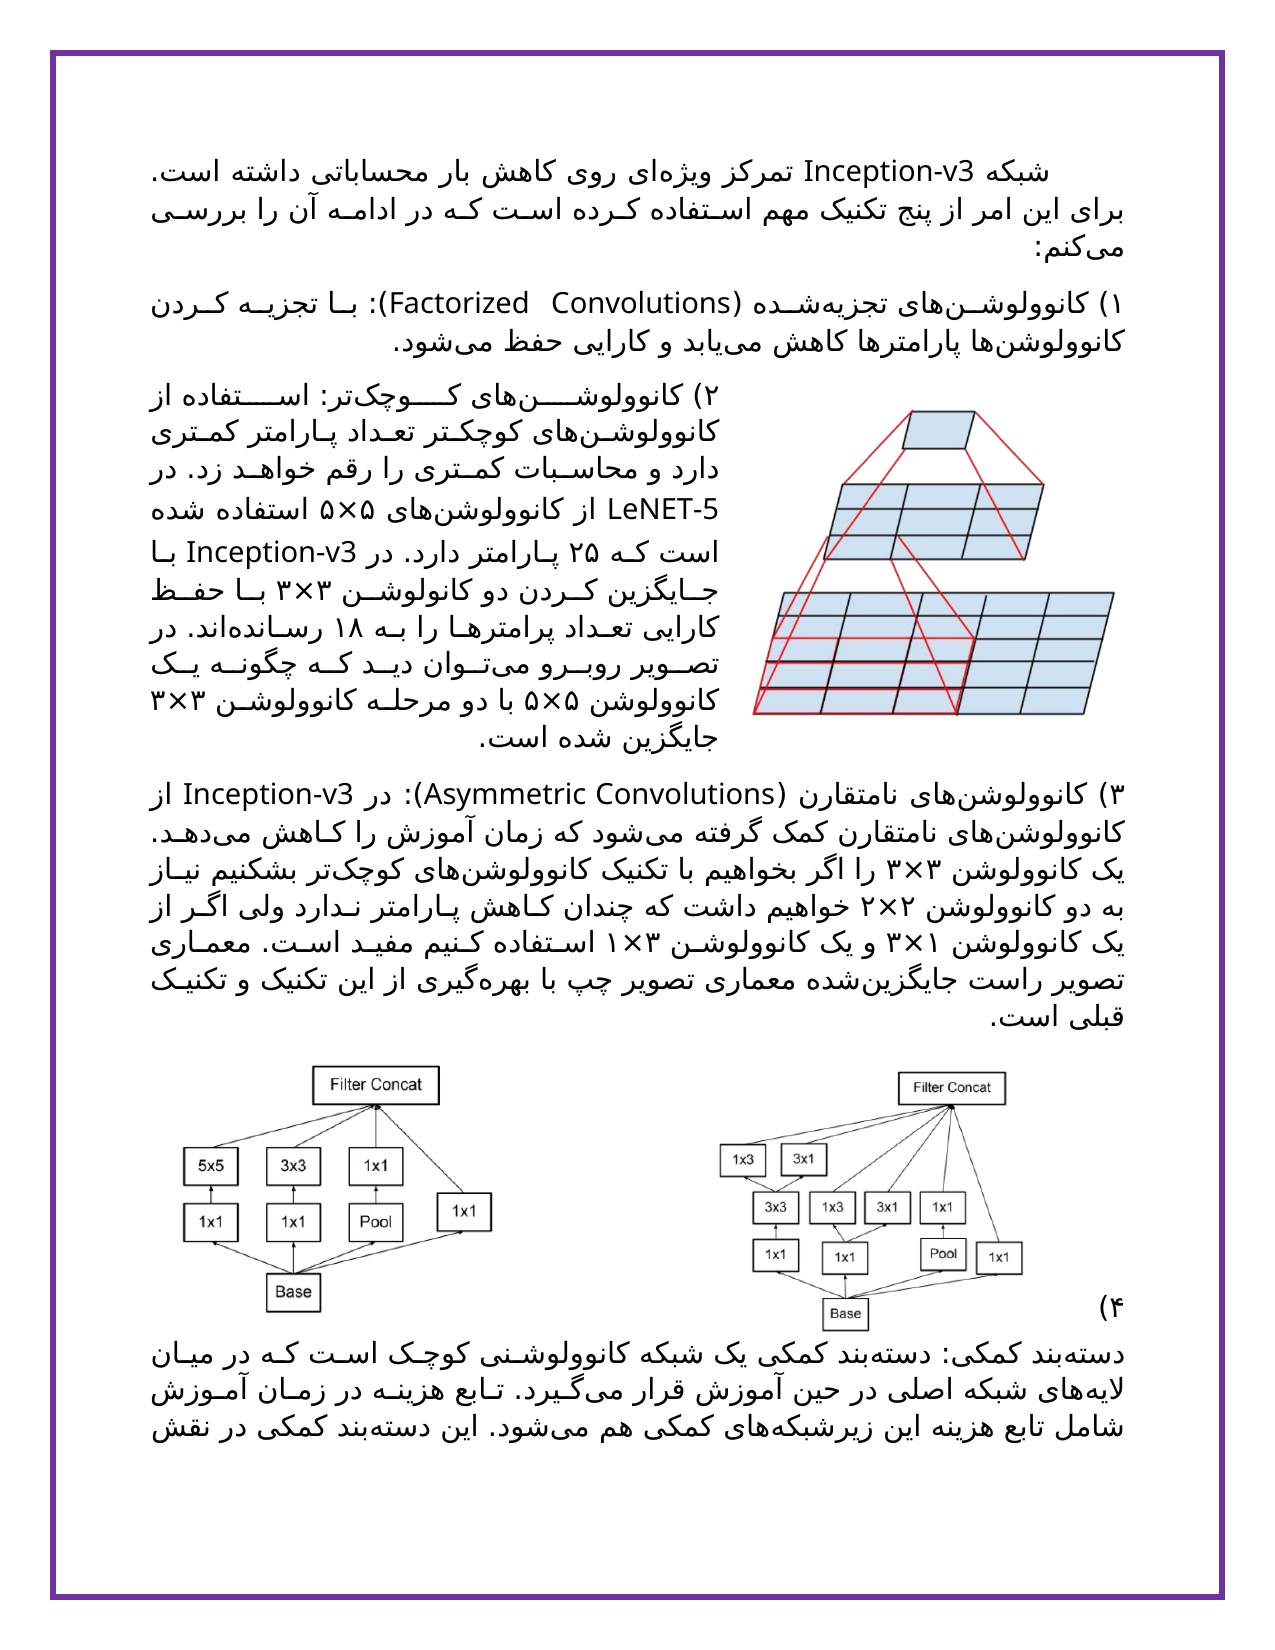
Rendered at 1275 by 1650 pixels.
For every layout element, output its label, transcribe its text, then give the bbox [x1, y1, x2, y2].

text ۳) کانوولوشن‌های نامتقارن (Asymmetric Convolutions): در Inception-v3 از کانوولوشن‌های نامتقارن کمک گرفته می‌شود که زمان آموزش را کاهش می‌دهد. یک کانوولوشن ۳×۳ را اگر بخواهیم با تکنیک کانوولوشن‌های کوچک‌تر بشکنیم نیاز به دو کانوولوشن ۲×۲ خواهیم داشت که چندان کاهش پارامتر ندارد ولی اگر از یک کانوولوشن ۱×۳ و یک کانوولوشن ۳×۱ استفاده کنیم مفید است. معماری تصویر راست جایگزین‌شده معماری تصویر چپ با بهره‌گیری از این تکنیک و تکنیک قبلی است. [150, 773, 1125, 1033]
picture [738, 396, 1129, 730]
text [150, 1290, 1125, 1443]
text شبکه Inception-v3 تمرکز ویژه‌ای روی کاهش بار محساباتی داشته است. برای این امر از پنج تکنیک مهم استفاده کرده است که در ادامه آن را بررسی می‌کنم: [150, 150, 1125, 263]
text ۱) کانوولوشن‌های تجزیه‌شده (Factorized Convolutions): با تجزیه کردن کانوولوشن‌ها پارامتر‌ها کاهش می‌یابد و کارایی حفظ می‌شود. [150, 282, 1125, 359]
picture [171, 1057, 1030, 1336]
